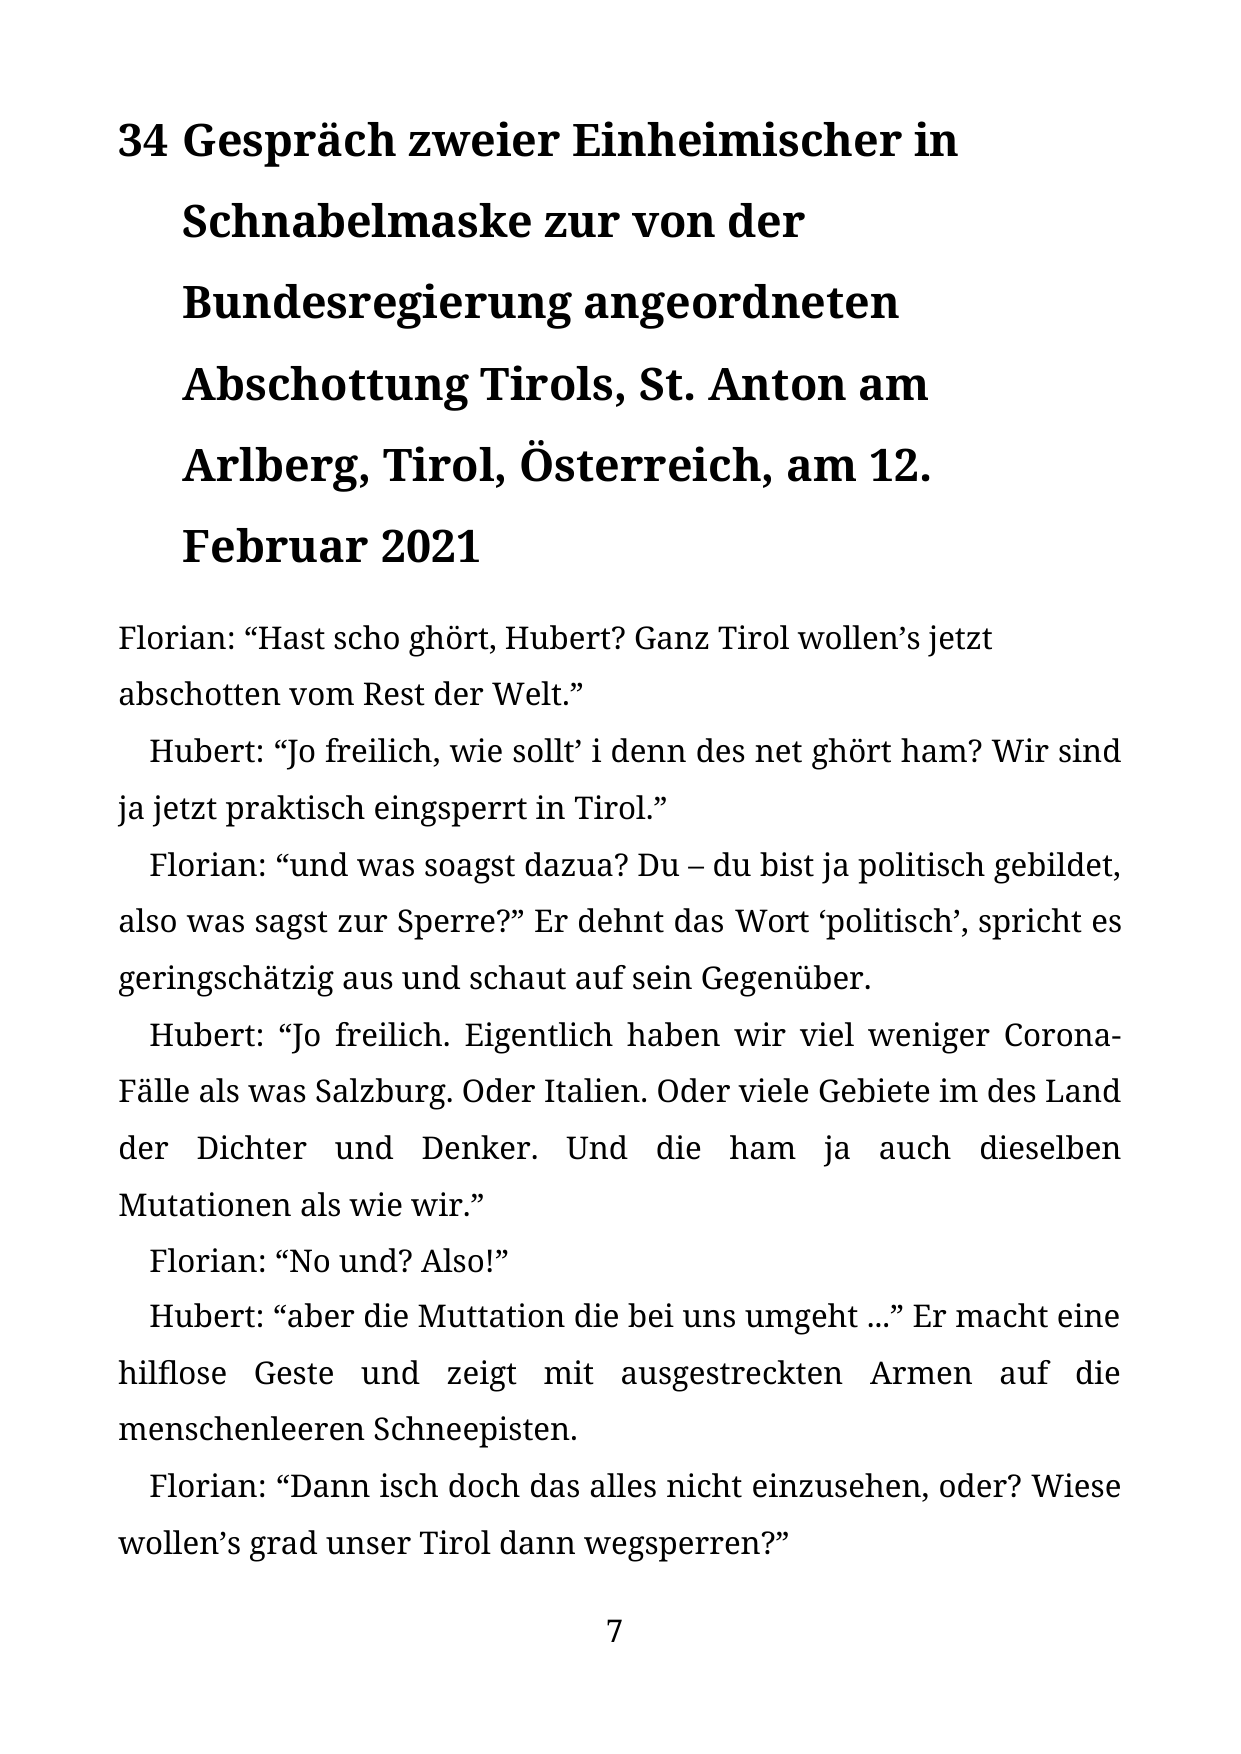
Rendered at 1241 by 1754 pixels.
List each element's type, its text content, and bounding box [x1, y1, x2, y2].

text Hubert: “aber die Muttation die bei uns umgeht ...” Er macht eine hilflose Geste und zeigt mit ausgestreckten Armen auf die menschenleeren Schneepisten. [118, 1294, 1122, 1450]
text Florian: “No und? Also!” [149, 1239, 1134, 1282]
text Hubert: “Jo freilich, wie sollt’ i denn des net ghört ham? Wir sind ja jetzt praktisch eingsperrt in Tirol.” [118, 729, 1122, 828]
text Florian: “Hast scho ghört, Hubert? Ganz Tirol wollen’s jetzt abschotten vom Rest der Welt.” [118, 616, 1134, 715]
subtitle Gespräch zweier Einheimischer in Schnabelmaske zur von der Bundesregierung angeordneten Abschottung Tirols, St. Anton am Arlberg, Tirol, Österreich, am 12. Februar 2021 [118, 109, 1092, 576]
text Florian: “und was soagst dazua? Du – du bist ja politisch gebildet, also was sagst zur Sperre?” Er dehnt das Wort ‘politisch’, spricht es geringschätzig aus und schaut auf sein Gegenüber. [118, 843, 1123, 998]
text Hubert: “Jo freilich. Eigentlich haben wir viel weniger Corona-Fälle als was Salzburg. Oder Italien. Oder viele Gebiete im des Land der Dichter und Denker. Und die ham ja auch dieselben Mutationen als wie wir.” [118, 1013, 1122, 1225]
text Florian: “Dann isch doch das alles nicht einzusehen, oder? Wiese wollen’s grad unser Tirol dann wegsperren?” [118, 1464, 1122, 1563]
